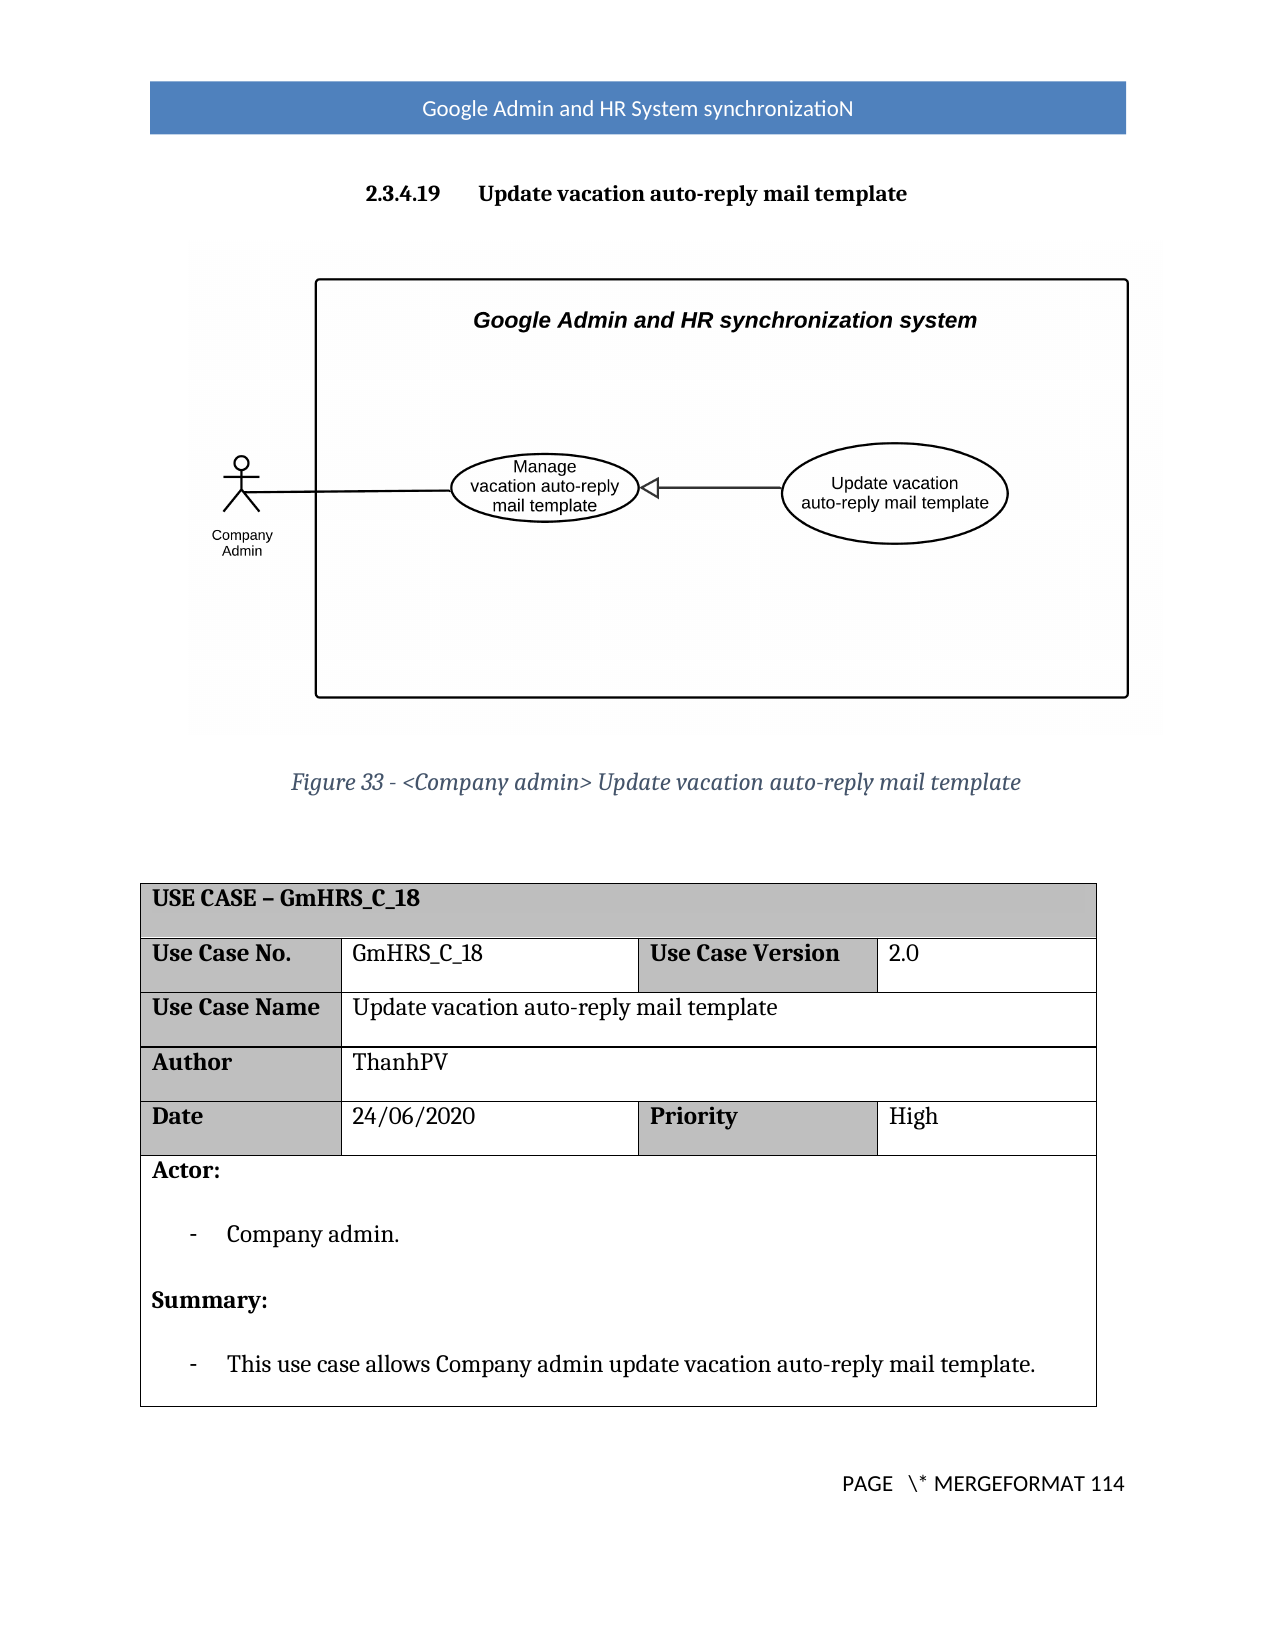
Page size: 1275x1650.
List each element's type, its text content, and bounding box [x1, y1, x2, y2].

table_cell Priority [639, 1102, 877, 1155]
table_cell Update vacation auto-reply mail template [342, 993, 1096, 1046]
table_cell ThanhPV [342, 1048, 1096, 1101]
table_cell High [878, 1102, 1096, 1155]
table_cell Use Case No. [141, 939, 341, 992]
table_cell GmHRS_C_18 [342, 939, 638, 992]
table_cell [141, 1156, 1096, 1406]
subtitle Update vacation auto-reply mail template [366, 181, 1125, 207]
table_cell 24/06/2020 [342, 1102, 638, 1155]
table_cell 2.0 [878, 939, 1096, 992]
text Figure 33 - <Company admin> Update vacation auto-reply mail template [187, 768, 1125, 797]
table_cell Author [141, 1048, 341, 1101]
table_cell Use Case Name [141, 993, 341, 1046]
picture [187, 240, 1163, 735]
table_header USE CASE – GmHRS_C_18 [141, 884, 1096, 937]
table_cell Date [141, 1102, 341, 1155]
table_cell Use Case Version [639, 939, 877, 992]
